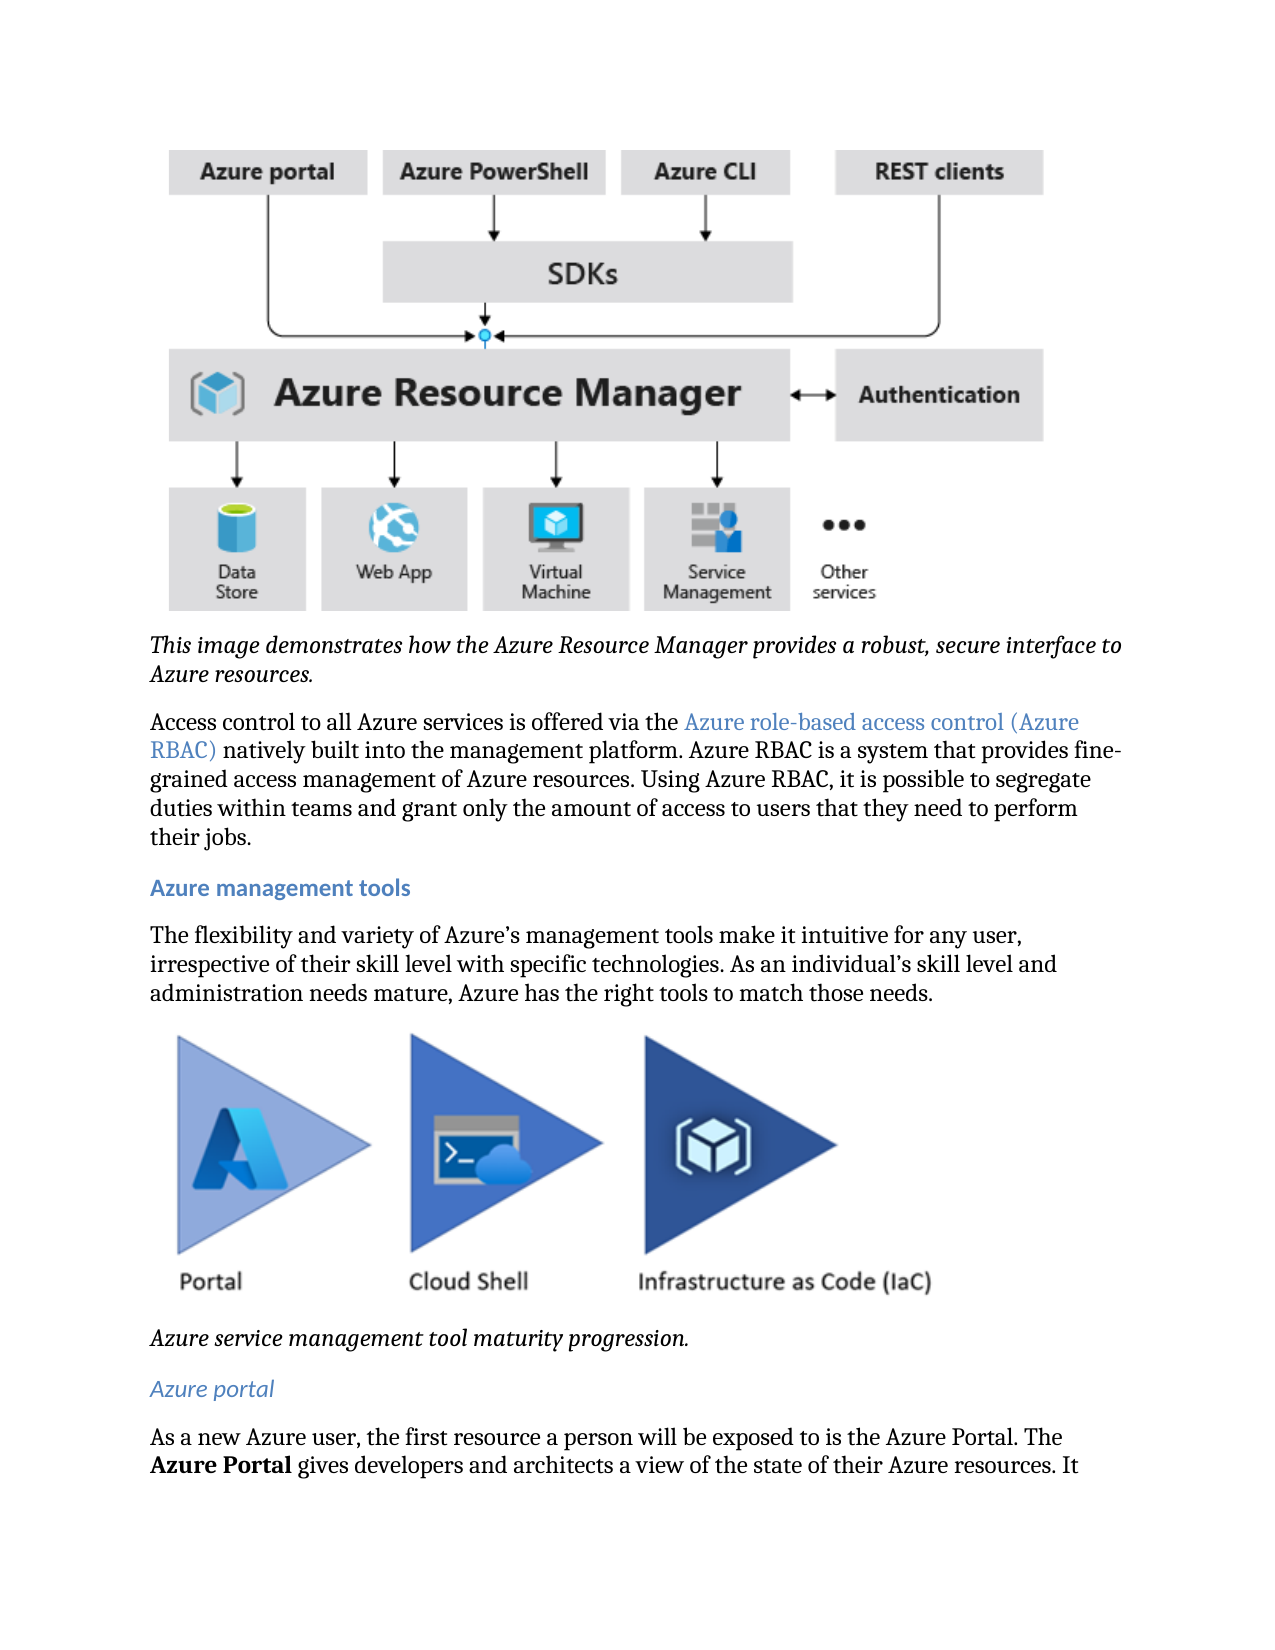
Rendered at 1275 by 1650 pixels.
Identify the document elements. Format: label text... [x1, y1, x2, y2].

subtitle Azure management tools [150, 872, 1125, 903]
text Azure service management tool maturity progression. [150, 1324, 1125, 1352]
text This image demonstrates how the Azure Resource Manager provides a robust, secure interface to Azure resources. [150, 631, 1125, 689]
picture [168, 1026, 934, 1303]
text The flexibility and variety of Azure’s management tools make it intuitive for any user, irrespective of their skill level with specific technologies. As an individual’s skill level and administration needs mature, Azure has the right tools to match those needs. [150, 921, 1125, 1008]
subtitle Azure portal [150, 1373, 1125, 1404]
text Access control to all Azure services is offered via the Azure role-based access control (Azure RBAC) natively built into the management platform. Azure RBAC is a system that provides fine-grained access management of Azure resources. Using Azure RBAC, it is possible to segregate duties within teams and grant only the amount of access to users that they need to perform their jobs. [150, 708, 1125, 851]
picture [168, 150, 1044, 611]
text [150, 1422, 1125, 1480]
